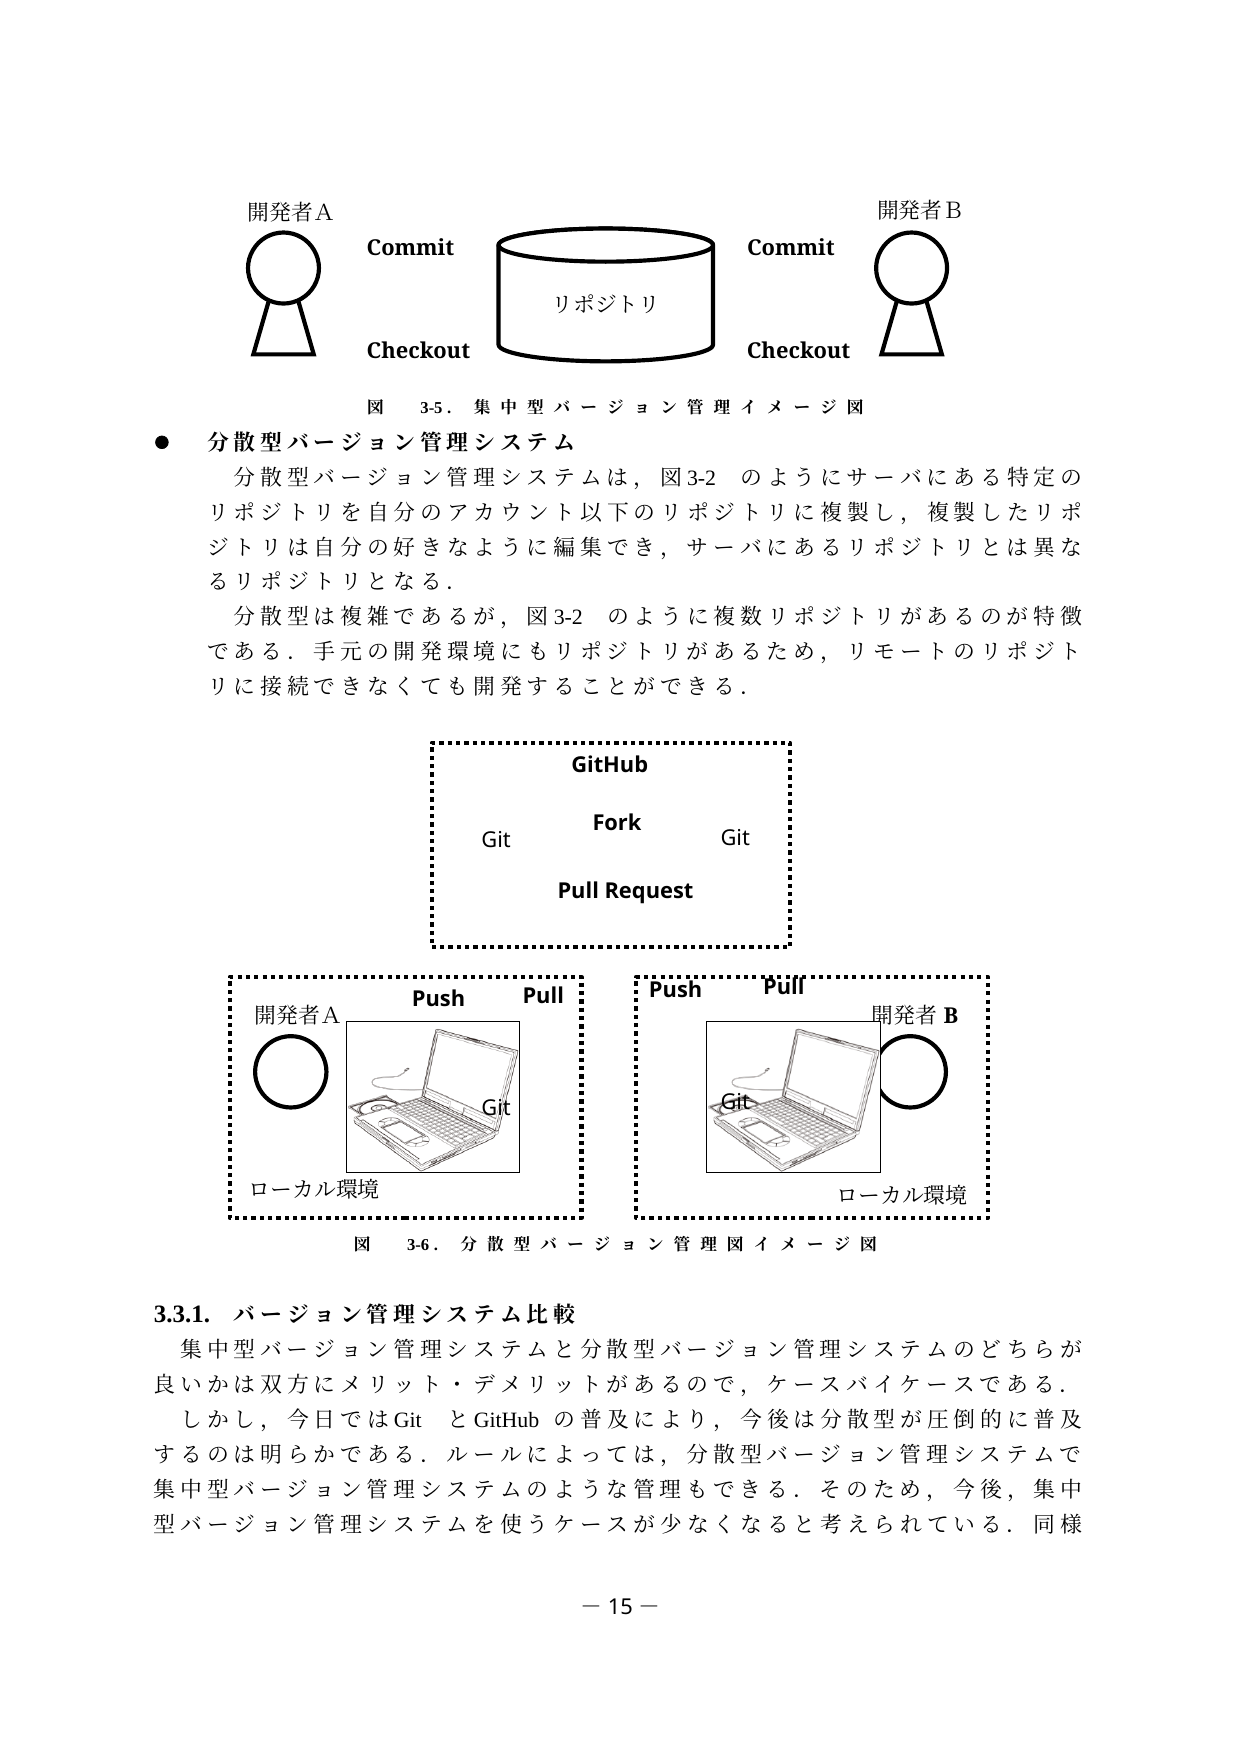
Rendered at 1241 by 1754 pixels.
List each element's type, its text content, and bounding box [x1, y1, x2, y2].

list 分散型は複雑であるが，図3-2のように複数リポジトリがあるのが特徴である．手元の開発環境にもリポジトリがあるため，リモートのリポジトリに接続できなくても開発することができる． [198, 598, 1087, 702]
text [153, 1400, 1087, 1540]
list 分散型バージョン管理システムは，図3-2のようにサーバにある特定のリポジトリを自分のアカウント以下のリポジトリに複製し，複製したリポジトリは自分の好きなように編集でき，サーバにあるリポジトリとは異なるリポジトリとなる． [198, 458, 1087, 598]
picture [707, 1022, 880, 1172]
list バージョン管理システム比較 [153, 1296, 1087, 1331]
text 集中型バージョン管理システムと分散型バージョン管理システムのどちらが良いかは双方にメリット・デメリットがあるので，ケースバイケースである． [153, 1331, 1087, 1400]
picture [347, 1022, 519, 1172]
list 分散型バージョン管理システム [153, 423, 1087, 458]
